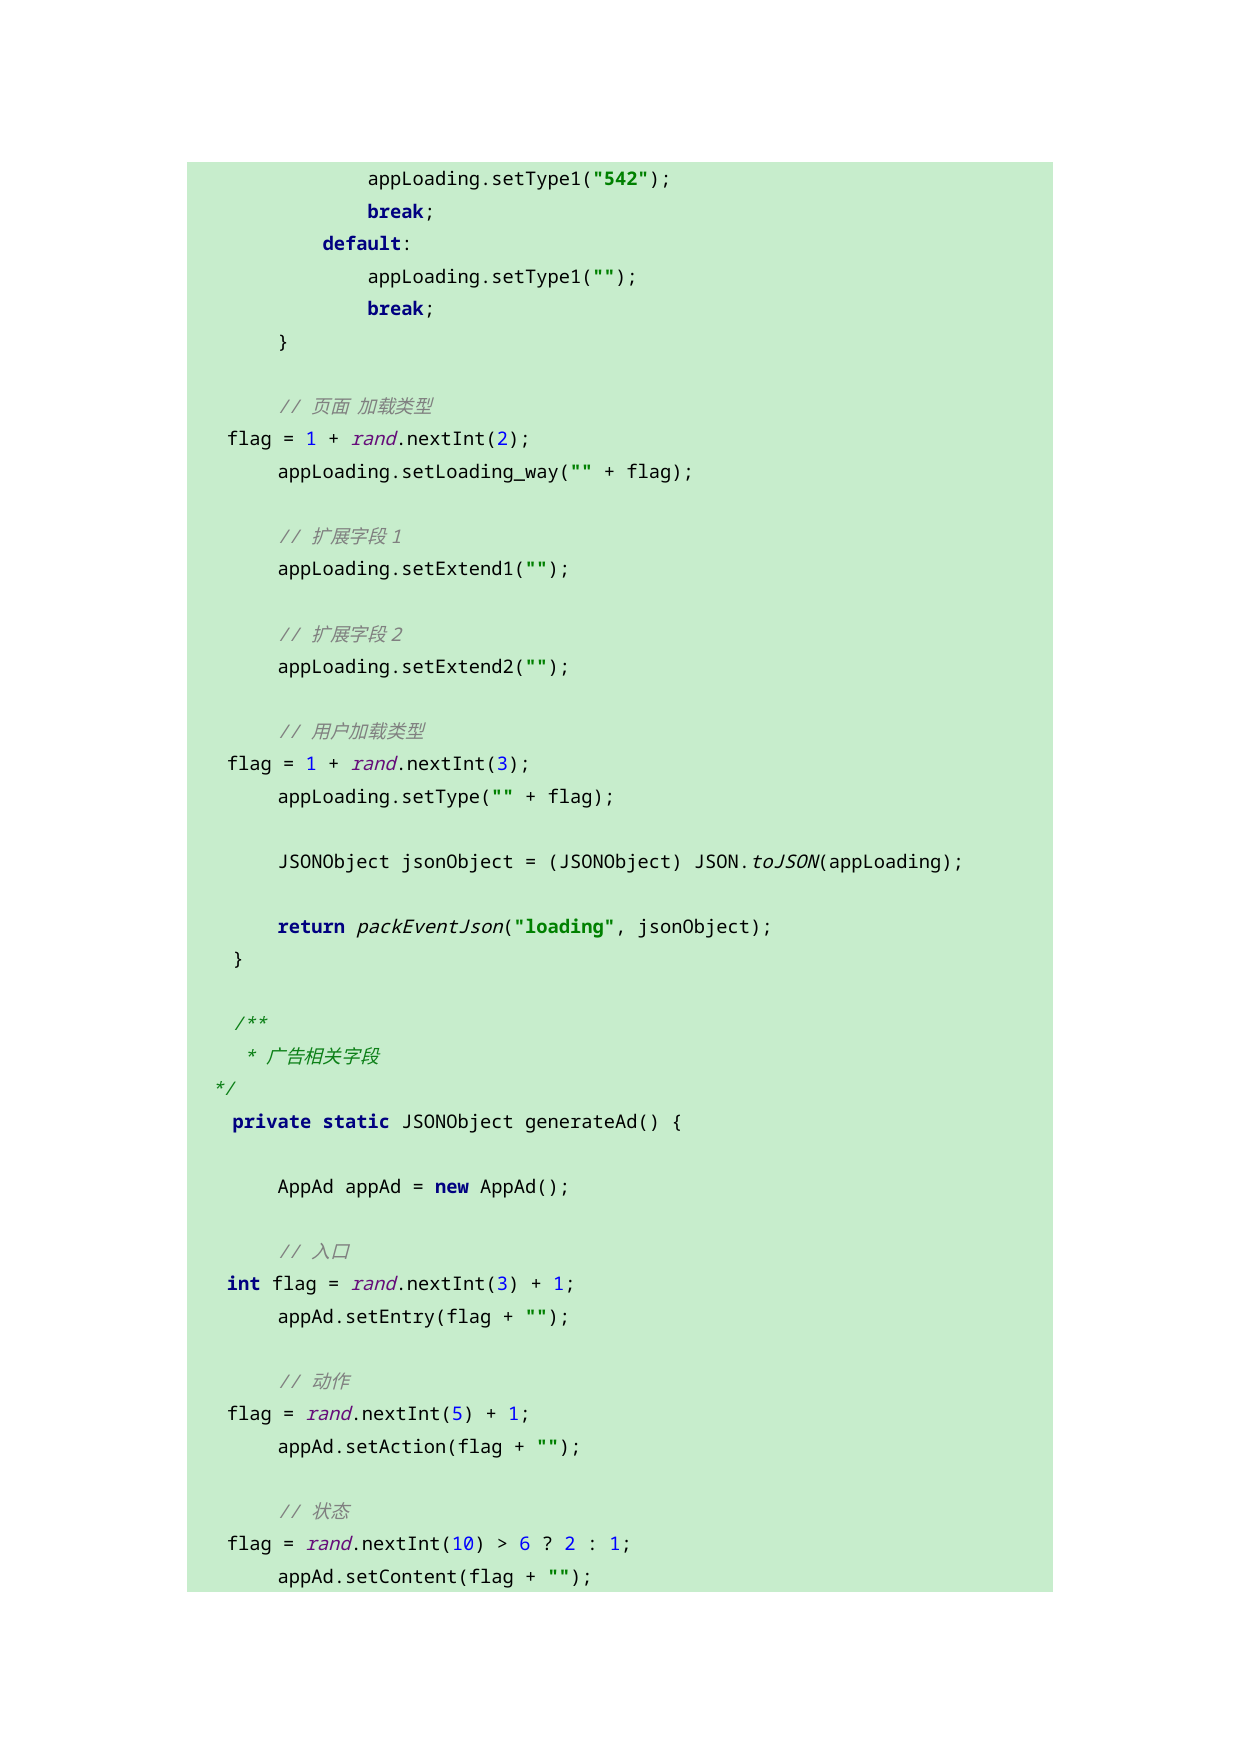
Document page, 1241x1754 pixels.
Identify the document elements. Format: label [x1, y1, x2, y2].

text [187, 162, 1053, 1592]
